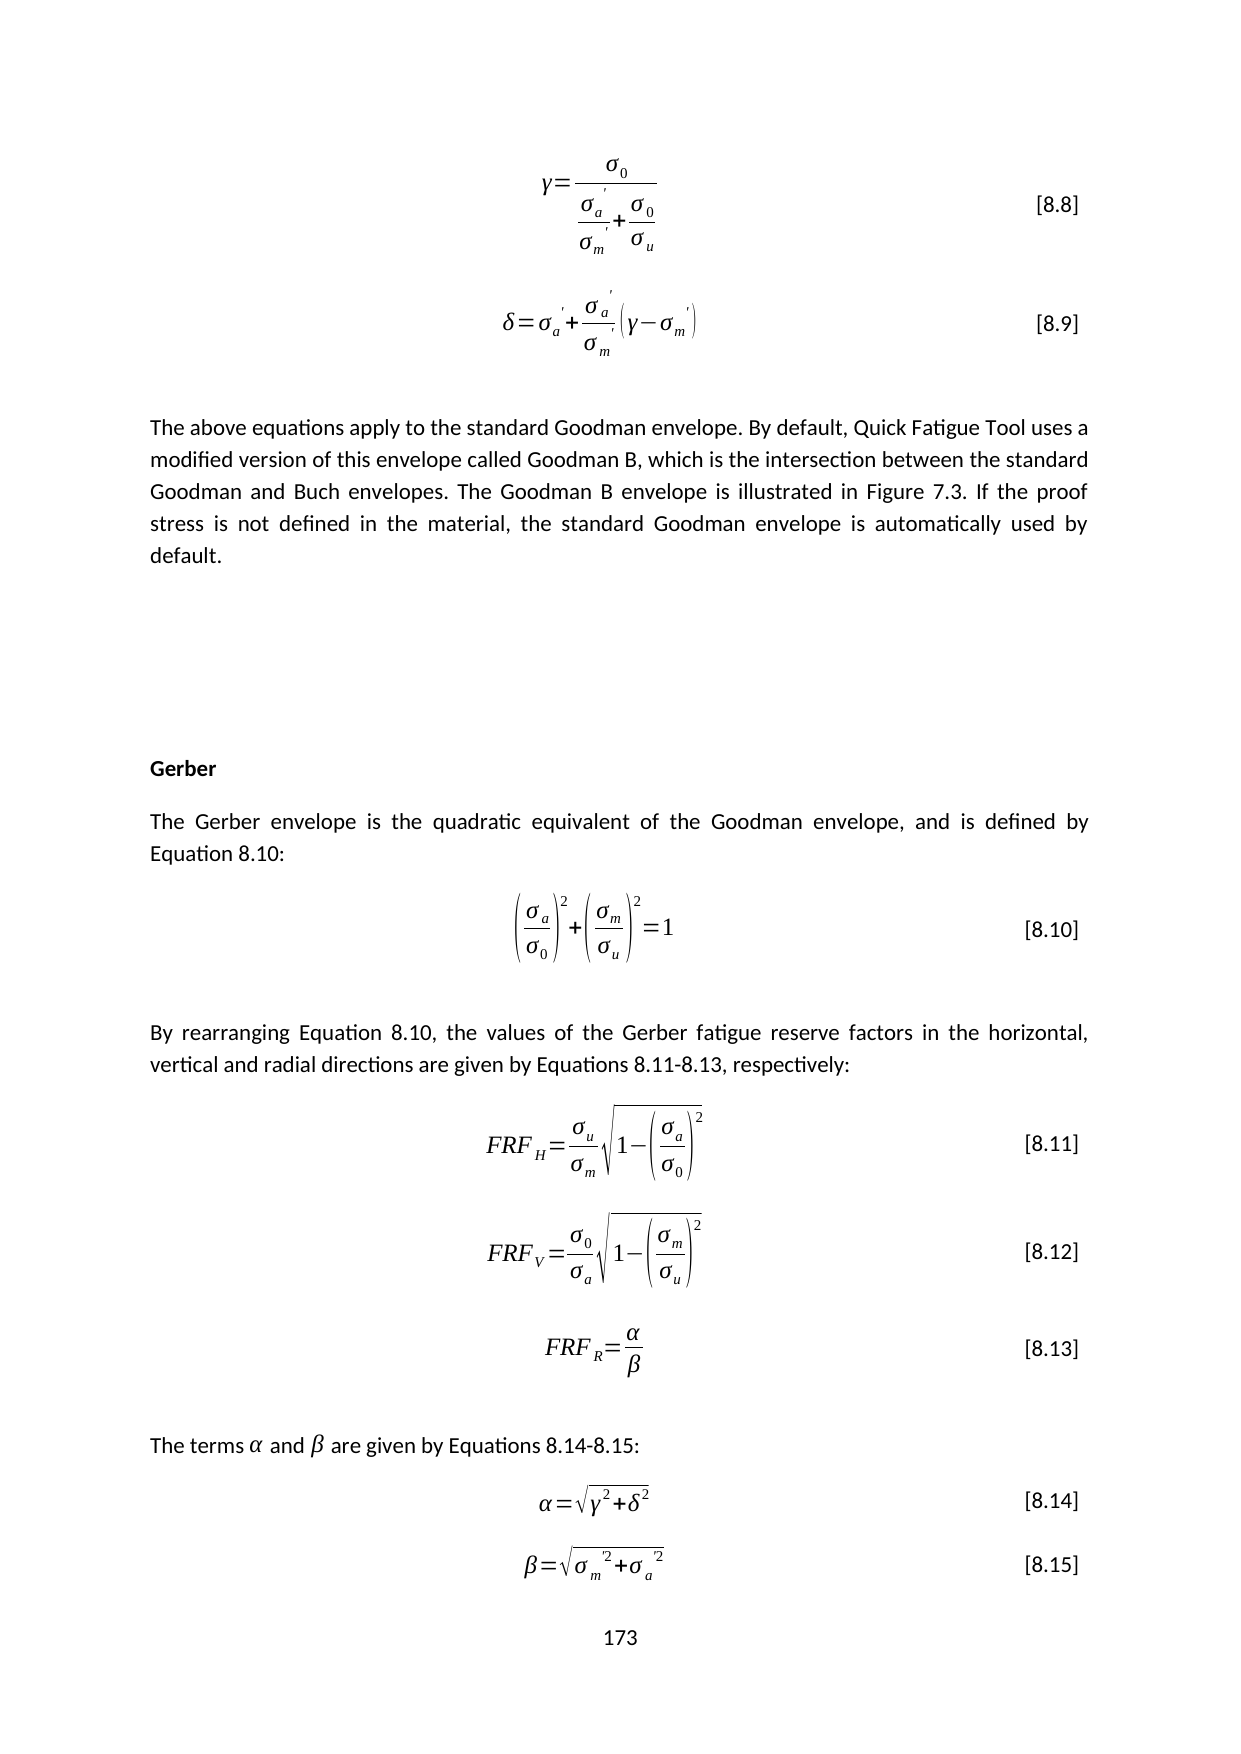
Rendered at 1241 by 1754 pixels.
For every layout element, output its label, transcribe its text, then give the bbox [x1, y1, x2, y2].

text The Gerber envelope is the quadratic equivalent of the Goodman envelope, and is defined by Equation 8.10: [150, 807, 1090, 867]
text Gerber [150, 754, 1090, 782]
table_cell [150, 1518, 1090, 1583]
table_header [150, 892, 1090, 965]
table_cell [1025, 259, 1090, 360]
text The terms and are given by Equations 8.14-8.15: [150, 1431, 1090, 1459]
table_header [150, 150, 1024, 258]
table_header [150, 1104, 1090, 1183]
text By rearranging Equation 8.10, the values of the Gerber fatigue reserve factors in the horizontal, vertical and radial directions are given by Equations 8.11-8.13, respectively: [150, 1018, 1090, 1079]
text The above equations apply to the standard Goodman envelope. By default, Quick Fatigue Tool uses a modified version of this envelope called Goodman B, which is the intersection between the standard Goodman and Buch envelopes. The Goodman B envelope is illustrated in Figure 7.3. If the proof stress is not defined in the material, the standard Goodman envelope is automatically used by default. [150, 413, 1090, 570]
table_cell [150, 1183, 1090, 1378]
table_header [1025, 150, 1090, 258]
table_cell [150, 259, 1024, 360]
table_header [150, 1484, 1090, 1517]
